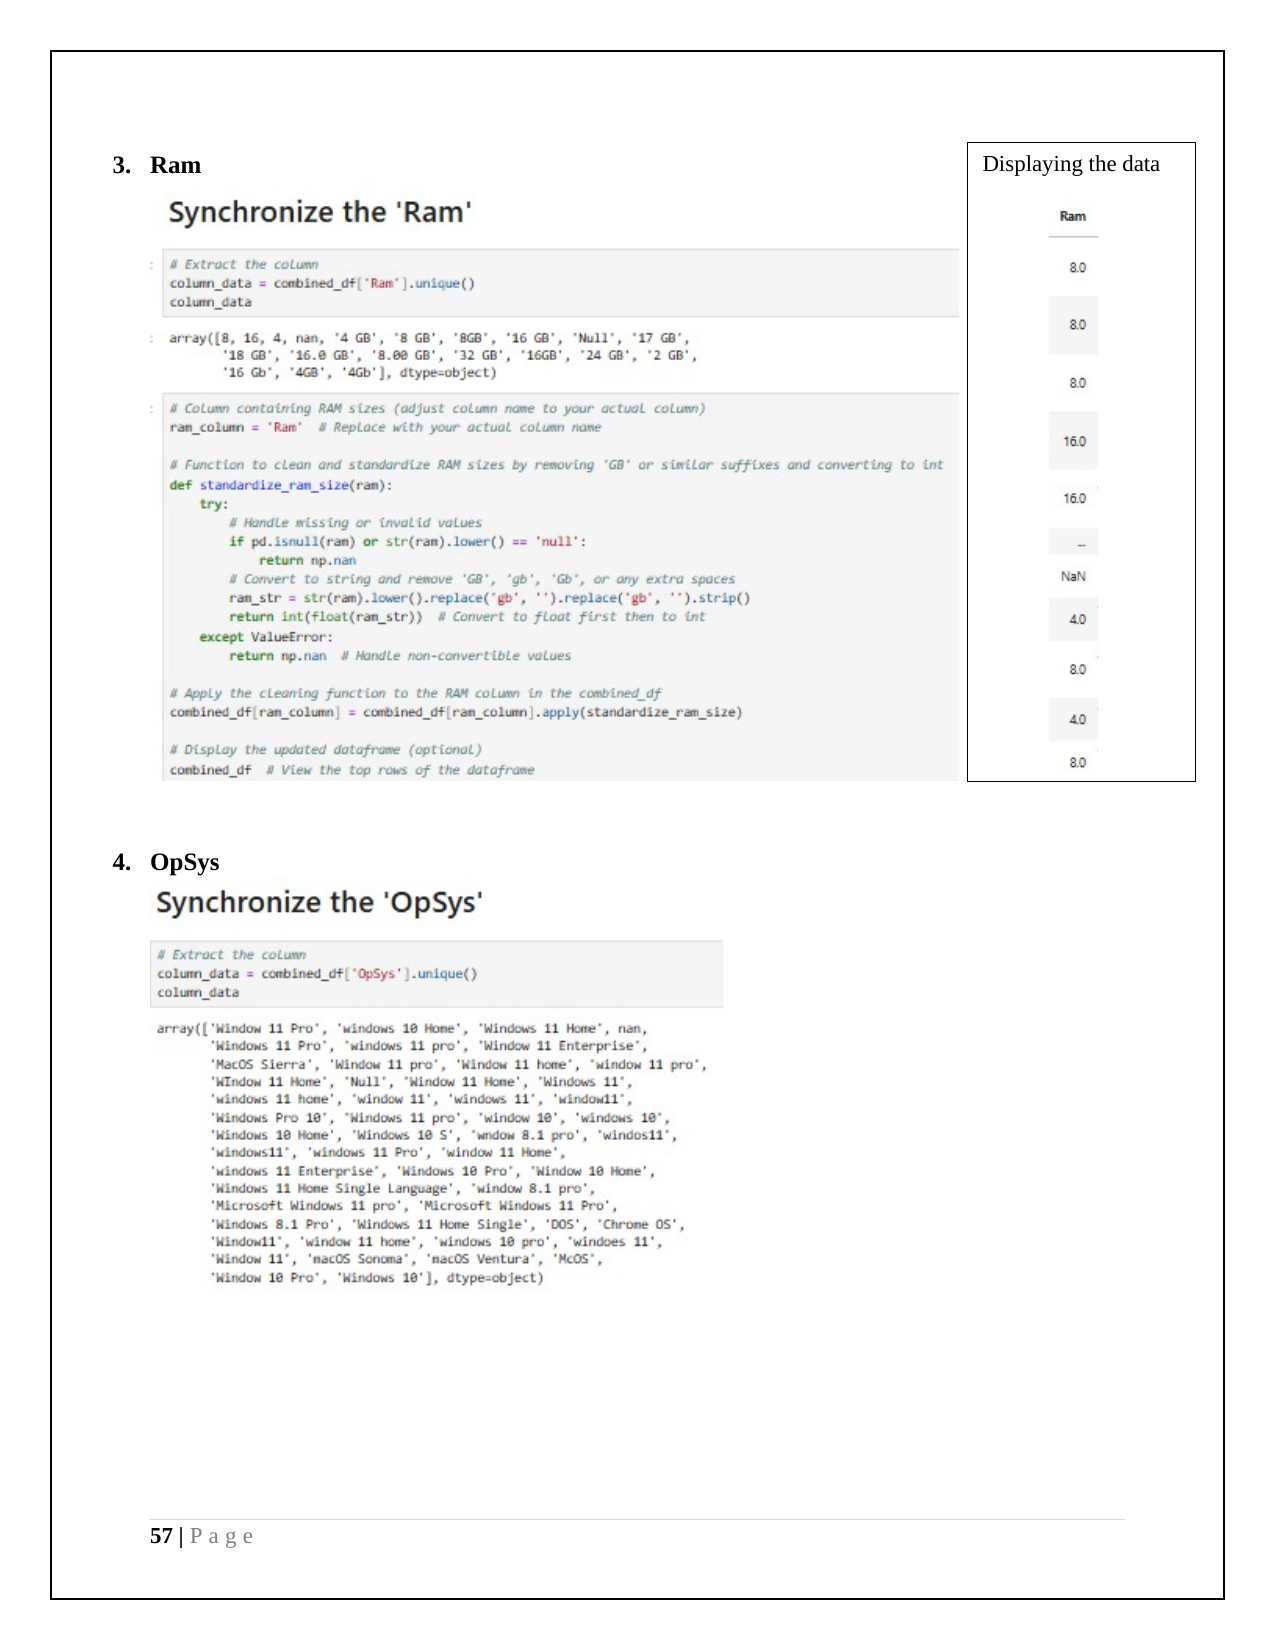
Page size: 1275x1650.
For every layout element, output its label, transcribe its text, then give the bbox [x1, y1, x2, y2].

list Ram [112, 150, 967, 179]
picture [150, 878, 724, 1295]
list OpSys [112, 847, 1125, 876]
picture [1048, 196, 1099, 780]
picture [150, 181, 960, 781]
